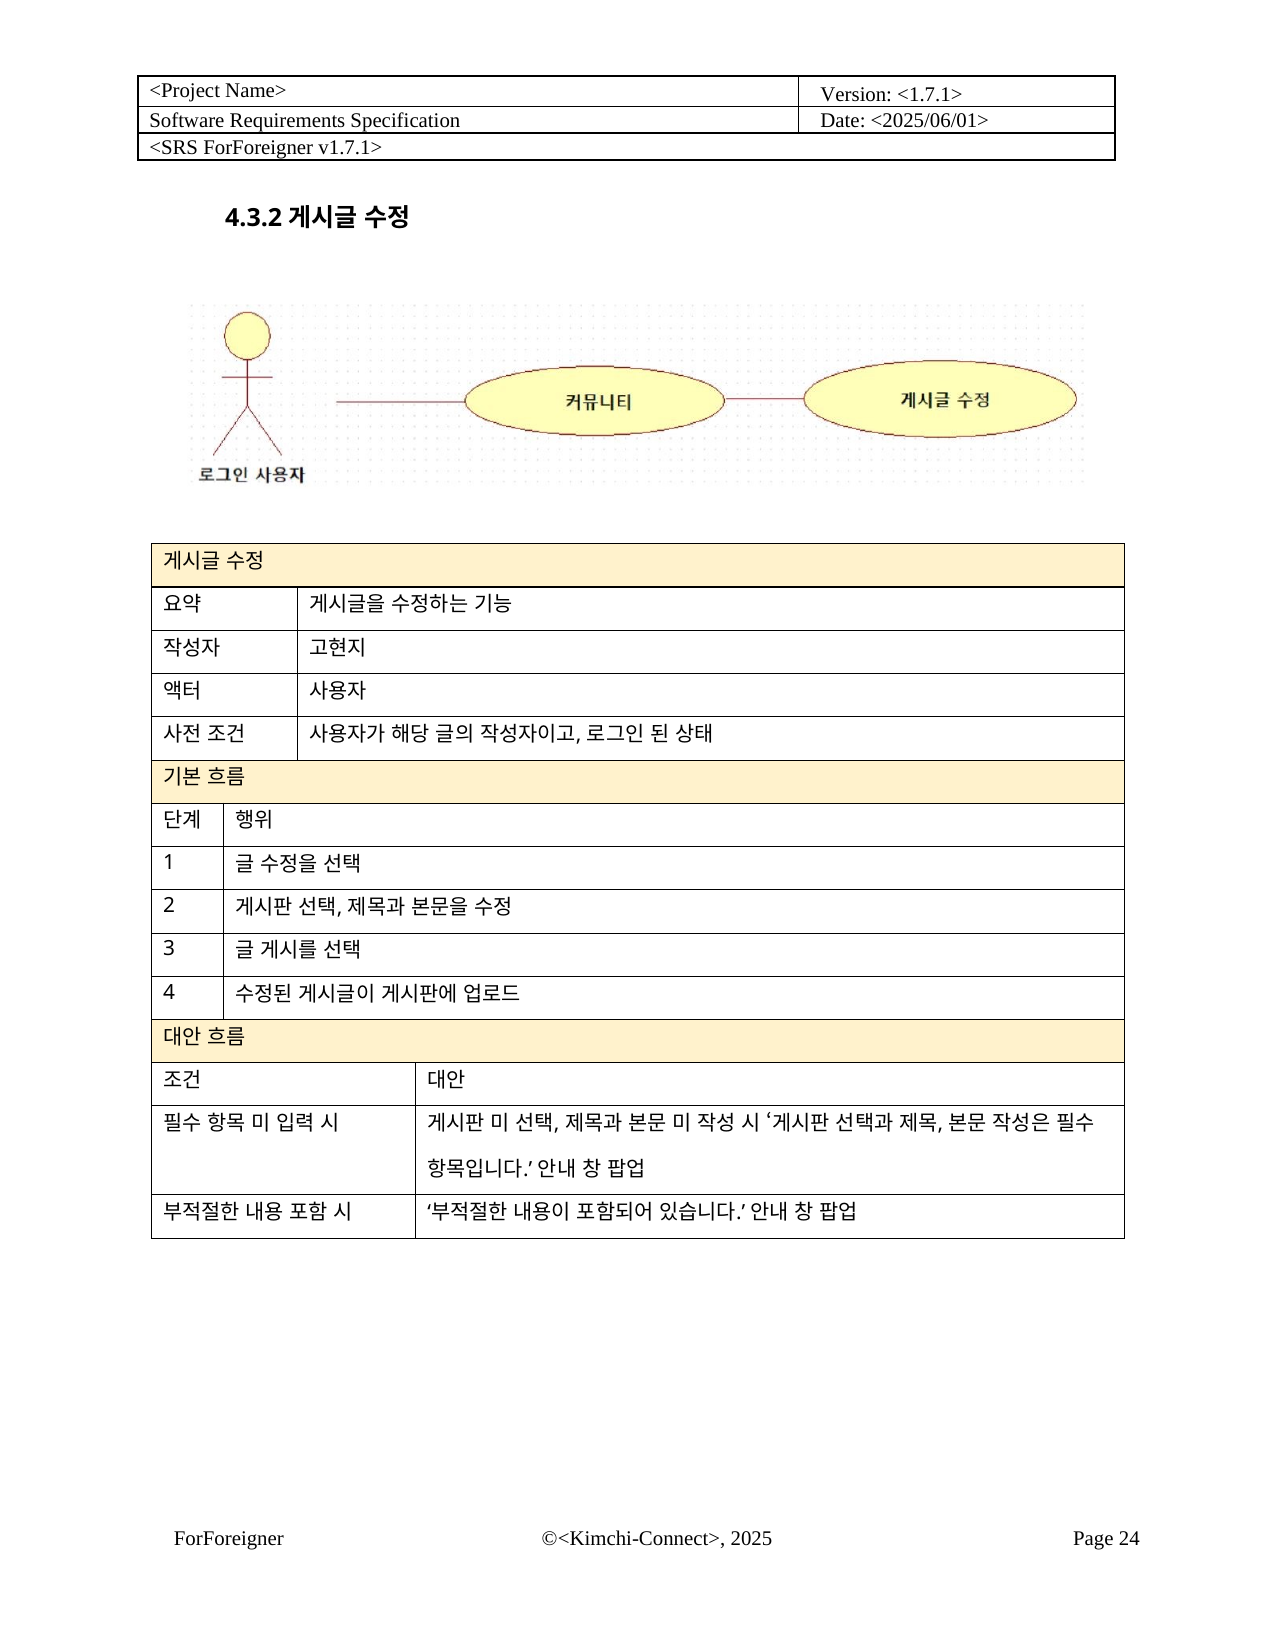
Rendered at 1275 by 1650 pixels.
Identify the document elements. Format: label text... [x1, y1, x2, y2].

table_cell 게시판 선택, 제목과 본문을 수정 [224, 890, 1124, 932]
table_cell 대안 흐름 [152, 1020, 1124, 1062]
table_cell 수정된 게시글이 게시판에 업로드 [224, 977, 1124, 1019]
table_header 게시글 수정 [152, 544, 1124, 586]
subtitle 4.3.2 게시글 수정 [150, 198, 1125, 234]
table_cell 사용자가 해당 글의 작성자이고, 로그인 된 상태 [298, 717, 1124, 759]
table_cell 1 [152, 847, 223, 889]
table_cell 필수 항목 미 입력 시 [152, 1106, 415, 1194]
table_cell 작성자 [152, 631, 297, 673]
table_cell 게시글을 수정하는 기능 [298, 588, 1124, 630]
table_cell 조건 [152, 1063, 415, 1105]
table_cell 글 수정을 선택 [224, 847, 1124, 889]
picture [187, 301, 1088, 489]
table_cell 요약 [152, 588, 297, 630]
table_cell 단계 [152, 804, 223, 846]
table_cell 2 [152, 890, 223, 932]
table_cell 행위 [224, 804, 1124, 846]
table_cell 액터 [152, 674, 297, 716]
table_cell 사전 조건 [152, 717, 297, 759]
table_cell ‘부적절한 내용이 포함되어 있습니다.’ 안내 창 팝업 [416, 1195, 1124, 1237]
table_cell 부적절한 내용 포함 시 [152, 1195, 415, 1237]
table_cell 대안 [416, 1063, 1124, 1105]
table_cell 게시판 미 선택, 제목과 본문 미 작성 시 ‘게시판 선택과 제목, 본문 작성은 필수 항목입니다.’ 안내 창 팝업 [416, 1106, 1124, 1194]
table_cell 고현지 [298, 631, 1124, 673]
table_cell 4 [152, 977, 223, 1019]
table_cell 기본 흐름 [152, 761, 1124, 803]
table_cell 사용자 [298, 674, 1124, 716]
table_cell 3 [152, 934, 223, 976]
table_cell 글 게시를 선택 [224, 934, 1124, 976]
